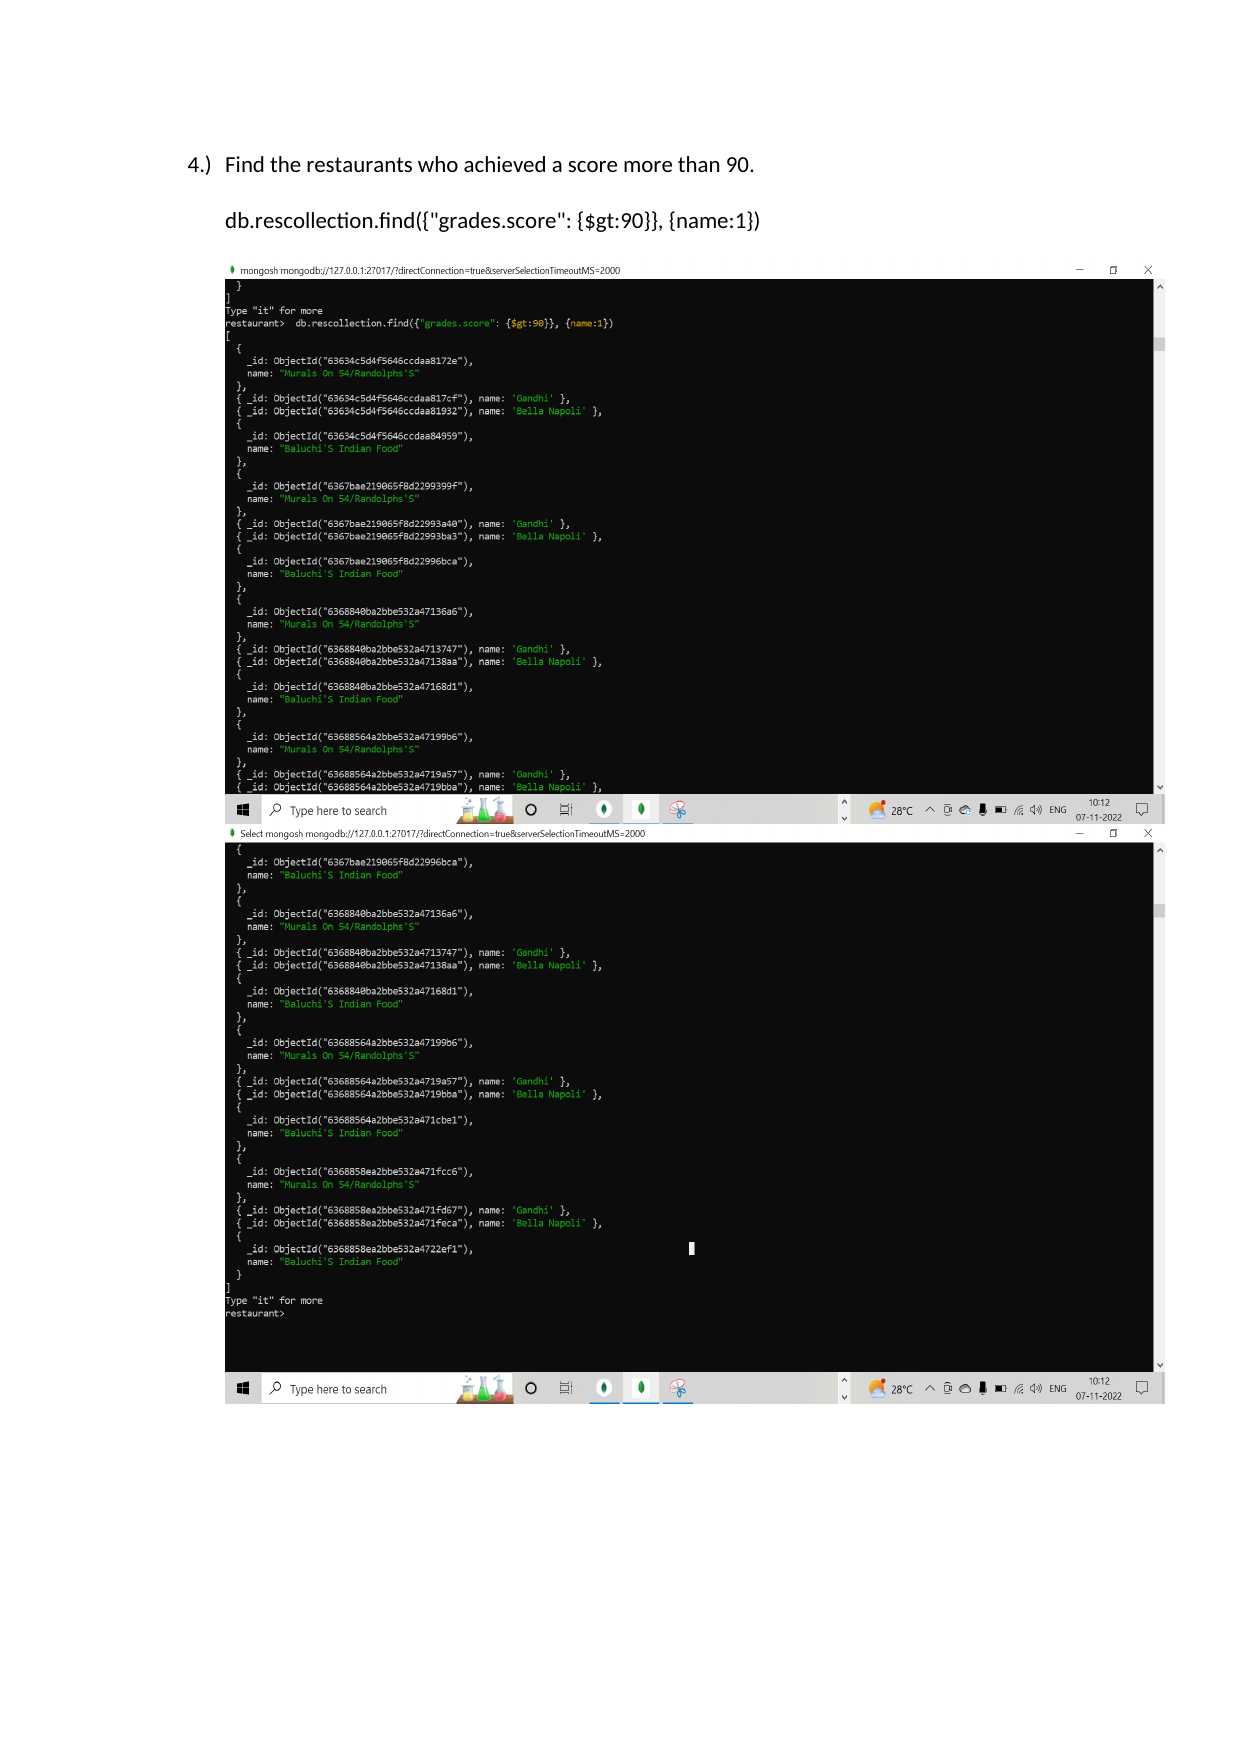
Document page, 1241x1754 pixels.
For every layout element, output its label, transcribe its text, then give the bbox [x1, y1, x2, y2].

text db.rescollection.find({"grades.score": {$gt:90}}, {name:1}) [225, 206, 1090, 234]
picture [225, 262, 1166, 1404]
list Find the restaurants who achieved a score more than 90. [187, 150, 1090, 178]
